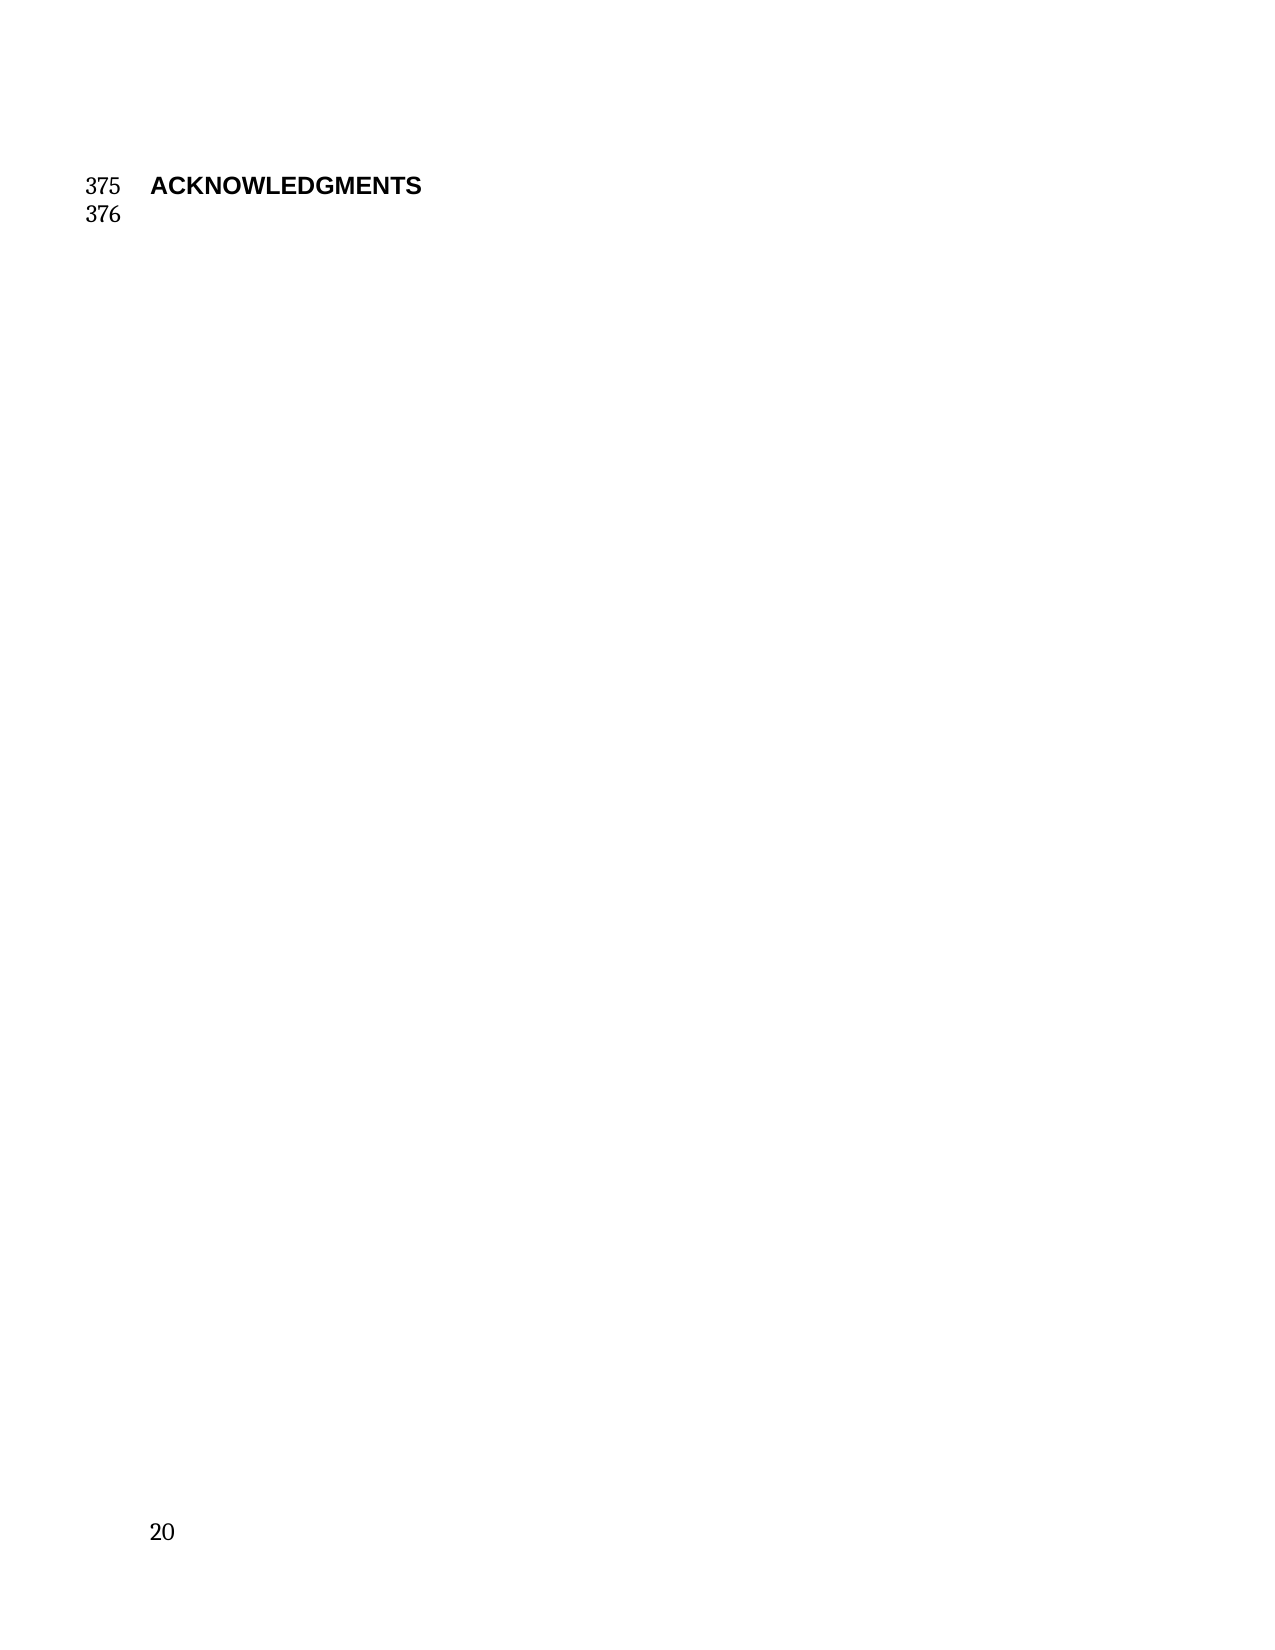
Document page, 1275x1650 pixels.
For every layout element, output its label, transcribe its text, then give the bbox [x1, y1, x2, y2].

subtitle ACKNOWLEDGMENTS [150, 171, 1125, 199]
